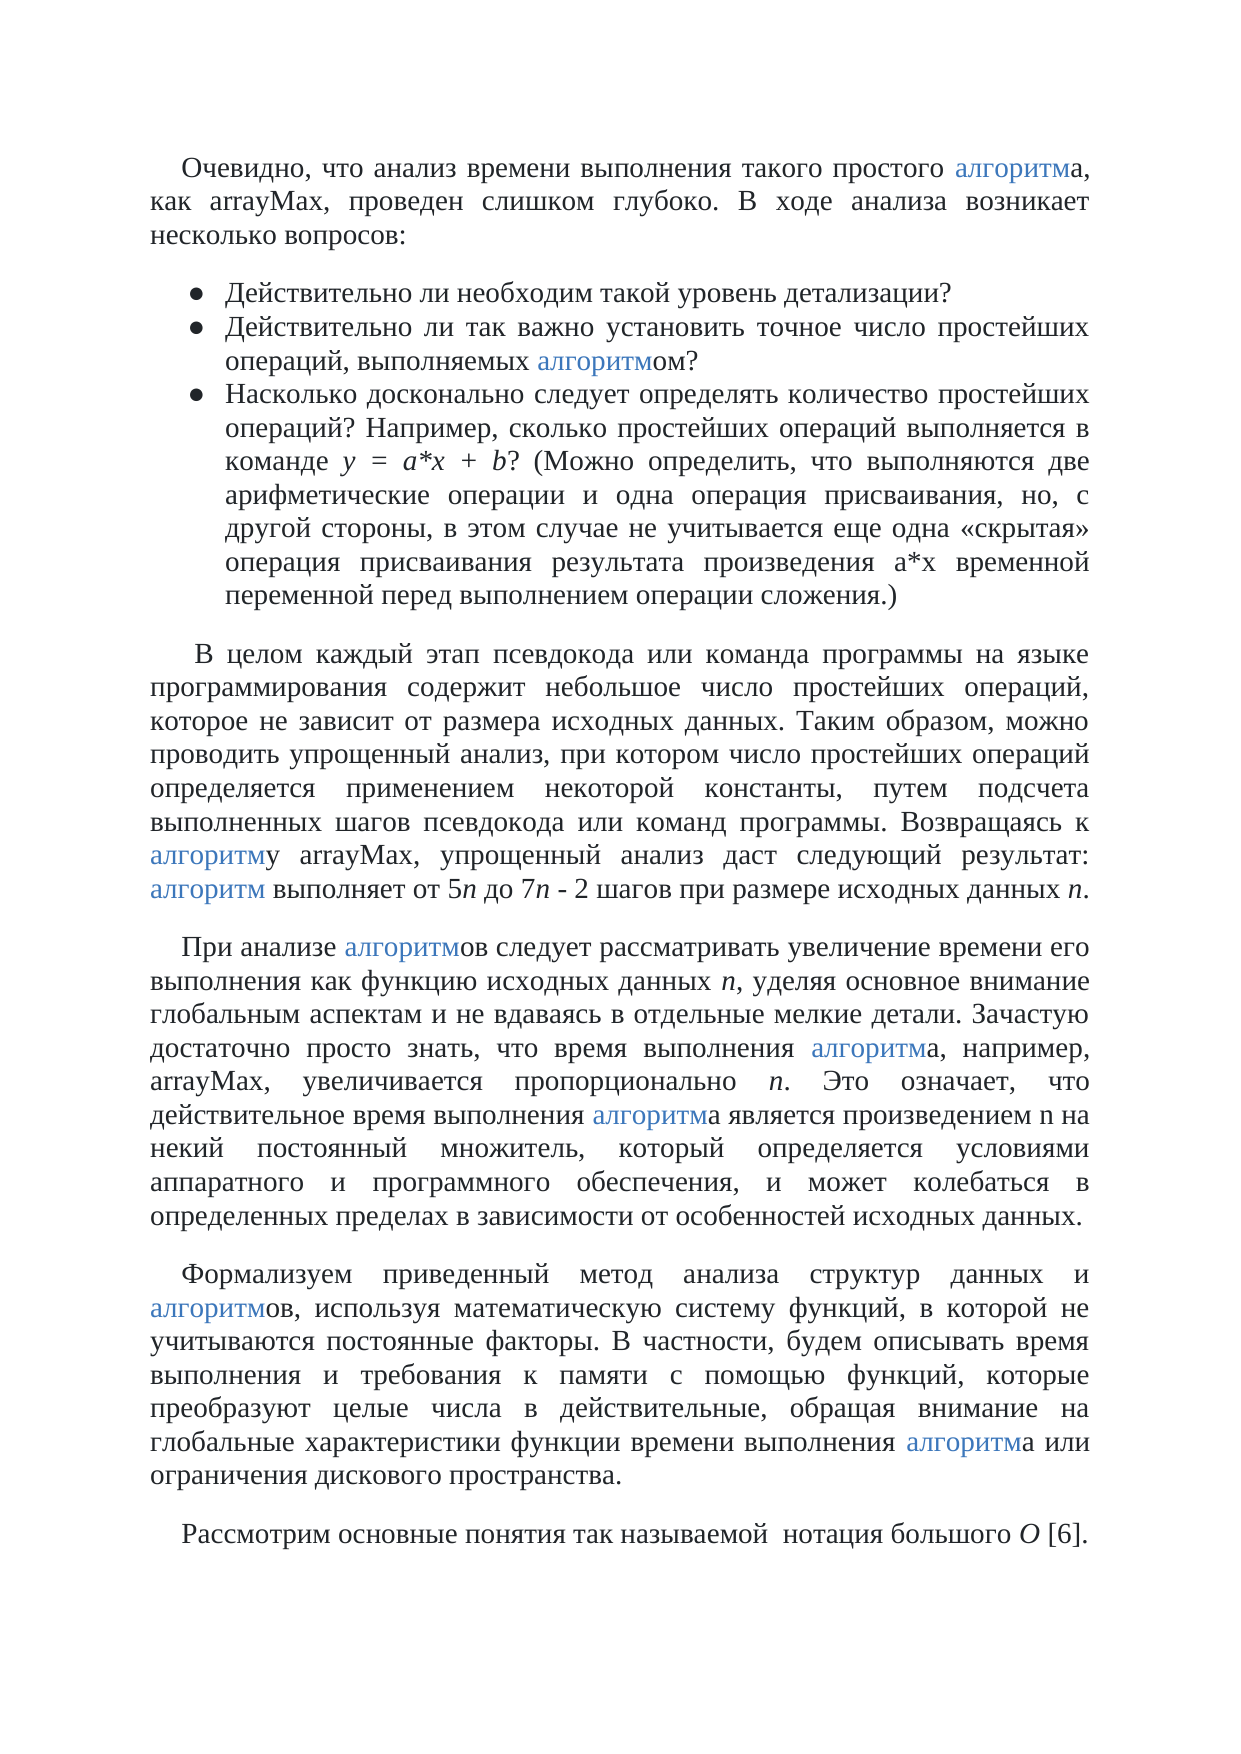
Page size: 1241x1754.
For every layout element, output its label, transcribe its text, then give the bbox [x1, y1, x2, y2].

list Действительно ли так важно установить точное число простейших операций, выполняемых алгоритмом? [187, 309, 1090, 376]
text При анализе алгоритмов следует рассматривать увеличение времени его выполнения как функцию исходных данных n, уделяя основное внимание глобальным аспектам и не вдаваясь в отдельные мелкие детали. Зачастую достаточно просто знать, что время выполнения алгоритма, например, arrayMax, увеличивается пропорционально n. Это означает, что действительное время выполнения алгоритма является произведением n на некий постоянный множитель, который определяется условиями аппаратного и программного обеспечения, и может колебаться в определенных пределах в зависимости от особенностей исходных данных. [150, 929, 1090, 1231]
text Рассмотрим основные понятия так называемой нотация большого О [6]. [150, 1516, 1090, 1549]
list Насколько досконально следует определять количество простейших операций? Например, сколько простейших операций выполняется в команде у = a*x + b? (Можно определить, что выполняются две арифметические операции и одна операция присваивания, но, с другой стороны, в этом случае не учитывается еще одна «скрытая» операция присваивания результата произведения a*x временной переменной перед выполнением операции сложения.) [187, 376, 1090, 611]
list Действительно ли необходим такой уровень детализации? [187, 276, 1090, 309]
text В целом каждый этап псевдокода или команда программы на языке программирования содержит небольшое число простейших операций, которое не зависит от размера исходных данных. Таким образом, можно проводить упрощенный анализ, при котором число простейших операций определяется применением некоторой константы, путем подсчета выполненных шагов псевдокода или команд программы. Возвращаясь к алгоритму arrayMax, упрощенный анализ даст следующий результат: алгоритм выполняет от 5n до 7n - 2 шагов при размере исходных данных n. [150, 636, 1090, 904]
text Очевидно, что анализ времени выполнения такого простого алгоритма, как arrayMax, проведен слишком глубоко. В ходе анализа возникает несколько вопросов: [150, 150, 1090, 251]
text Формализуем приведенный метод анализа структур данных и алгоритмов, используя математическую систему функций, в которой не учитываются постоянные факторы. В частности, будем описывать время выполнения и требования к памяти с помощью функций, которые преобразуют целые числа в действительные, обращая внимание на глобальные характеристики функции времени выполнения алгоритма или ограничения дискового пространства. [150, 1256, 1090, 1491]
